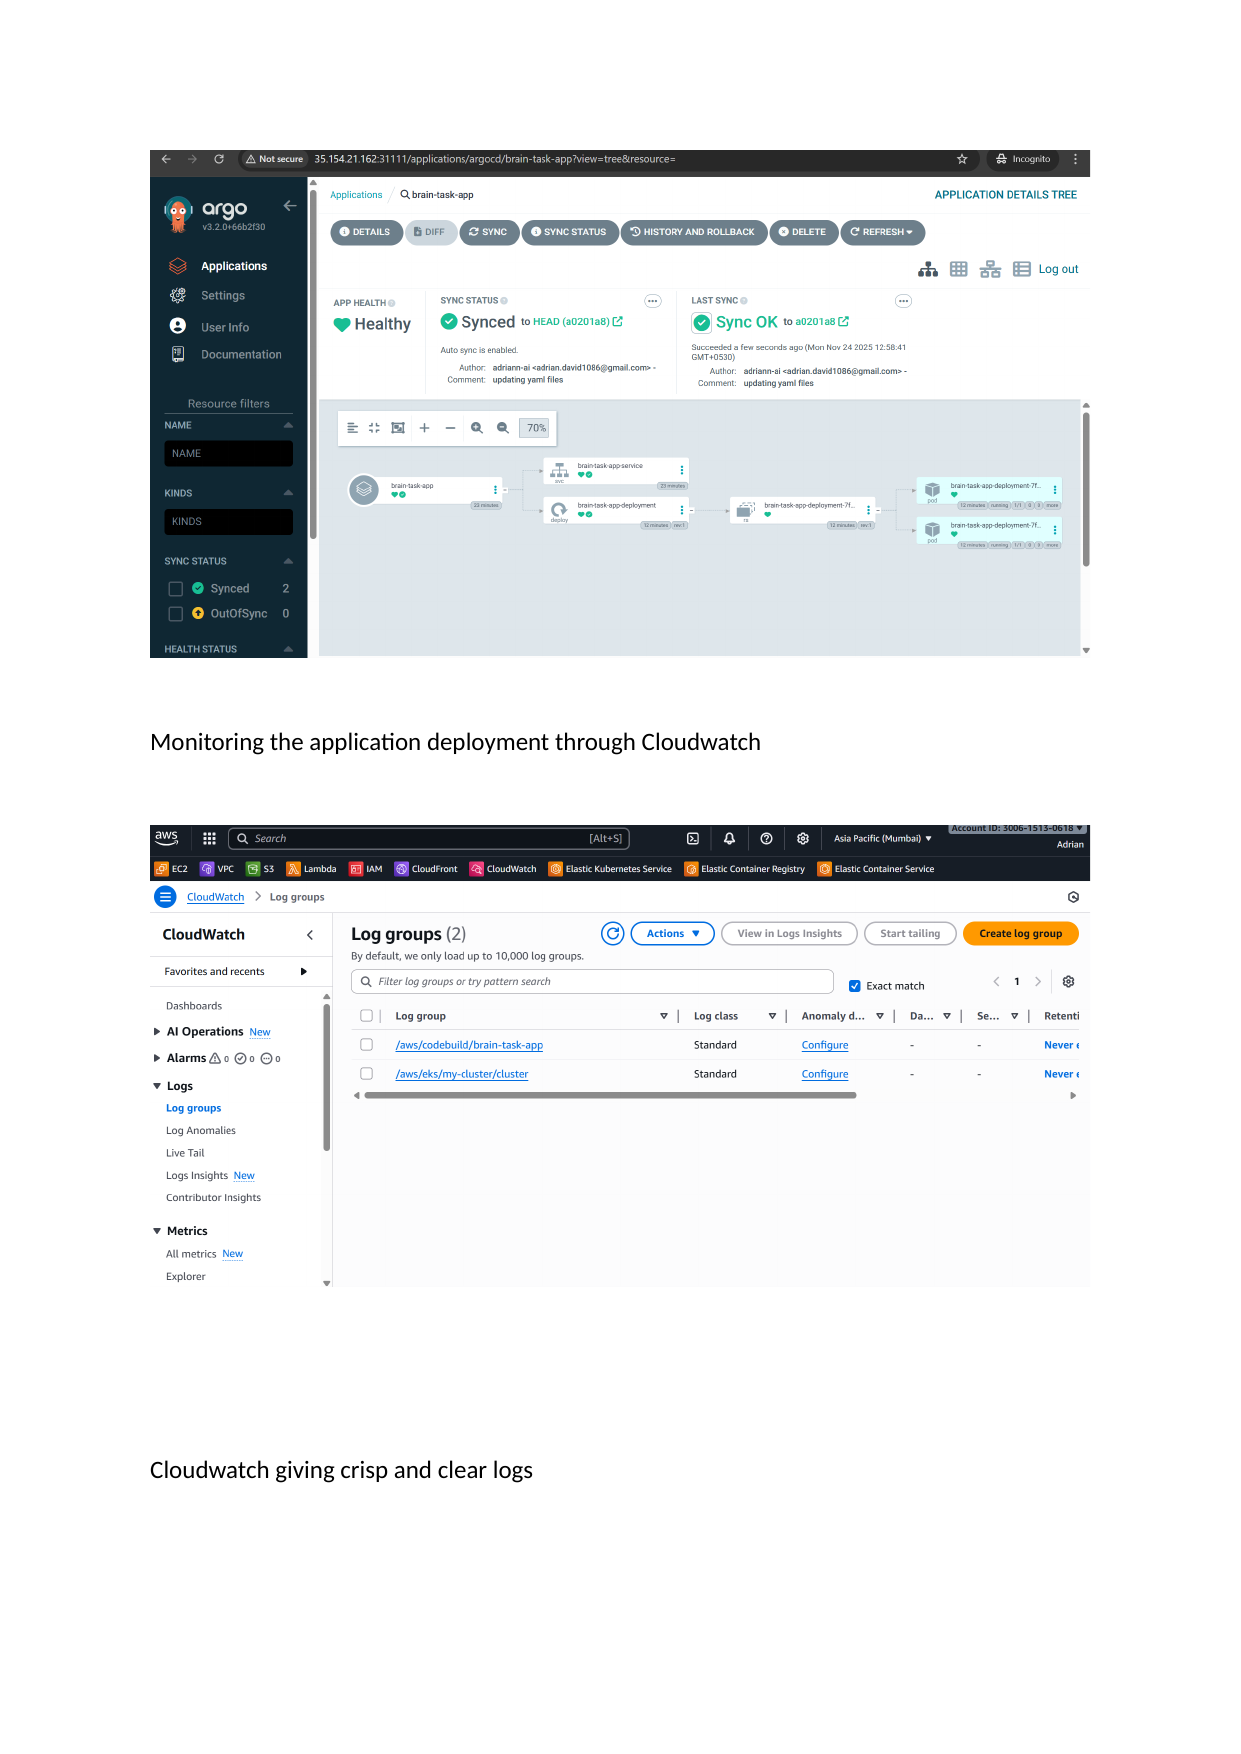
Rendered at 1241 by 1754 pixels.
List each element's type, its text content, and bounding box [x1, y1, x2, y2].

text Cloudwatch giving crisp and clear logs [150, 1454, 1090, 1485]
picture [150, 150, 1091, 658]
text Monitoring the application deployment through Cloudwatch [150, 726, 1090, 757]
picture [150, 825, 1091, 1287]
